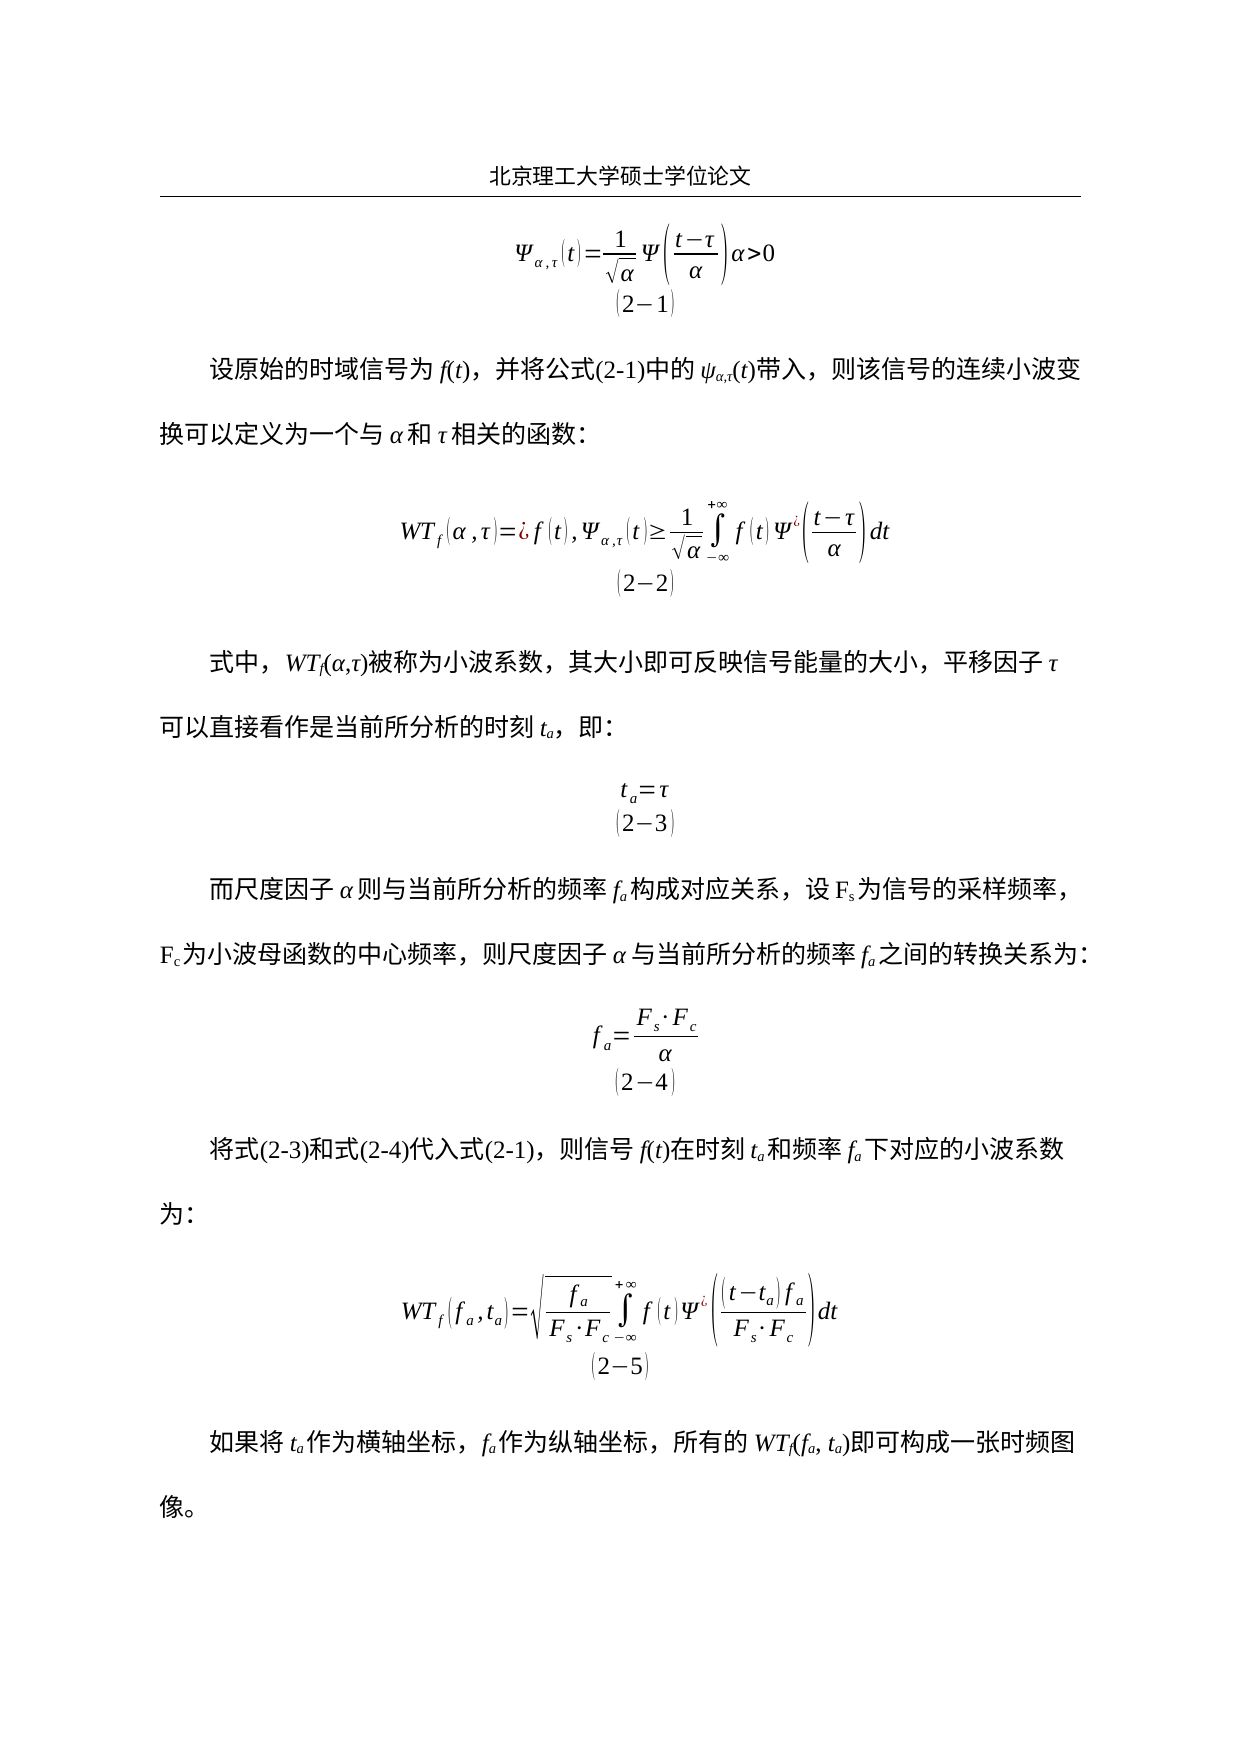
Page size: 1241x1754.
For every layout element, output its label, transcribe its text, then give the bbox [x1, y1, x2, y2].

text 设原始的时域信号为f(t)，并将公式(2-1)中的ψα,τ(t)带入，则该信号的连续小波变换可以定义为一个与α和τ相关的函数： [159, 336, 1081, 466]
text 如果将ta作为横轴坐标，fa作为纵轴坐标，所有的WTf(fa, ta)即可构成一张时频图像。 [159, 1408, 1081, 1538]
text 将式(2-3)和式(2-4)代入式(2-1)，则信号f(t)在时刻ta和频率fa下对应的小波系数为： [159, 1116, 1081, 1246]
text 而尺度因子α则与当前所分析的频率fa构成对应关系，设Fs为信号的采样频率，Fc为小波母函数的中心频率，则尺度因子α与当前所分析的频率fa之间的转换关系为： [159, 856, 1081, 986]
text 式中，WTf(α,τ)被称为小波系数，其大小即可反映信号能量的大小，平移因子τ可以直接看作是当前所分析的时刻ta，即： [159, 628, 1081, 758]
